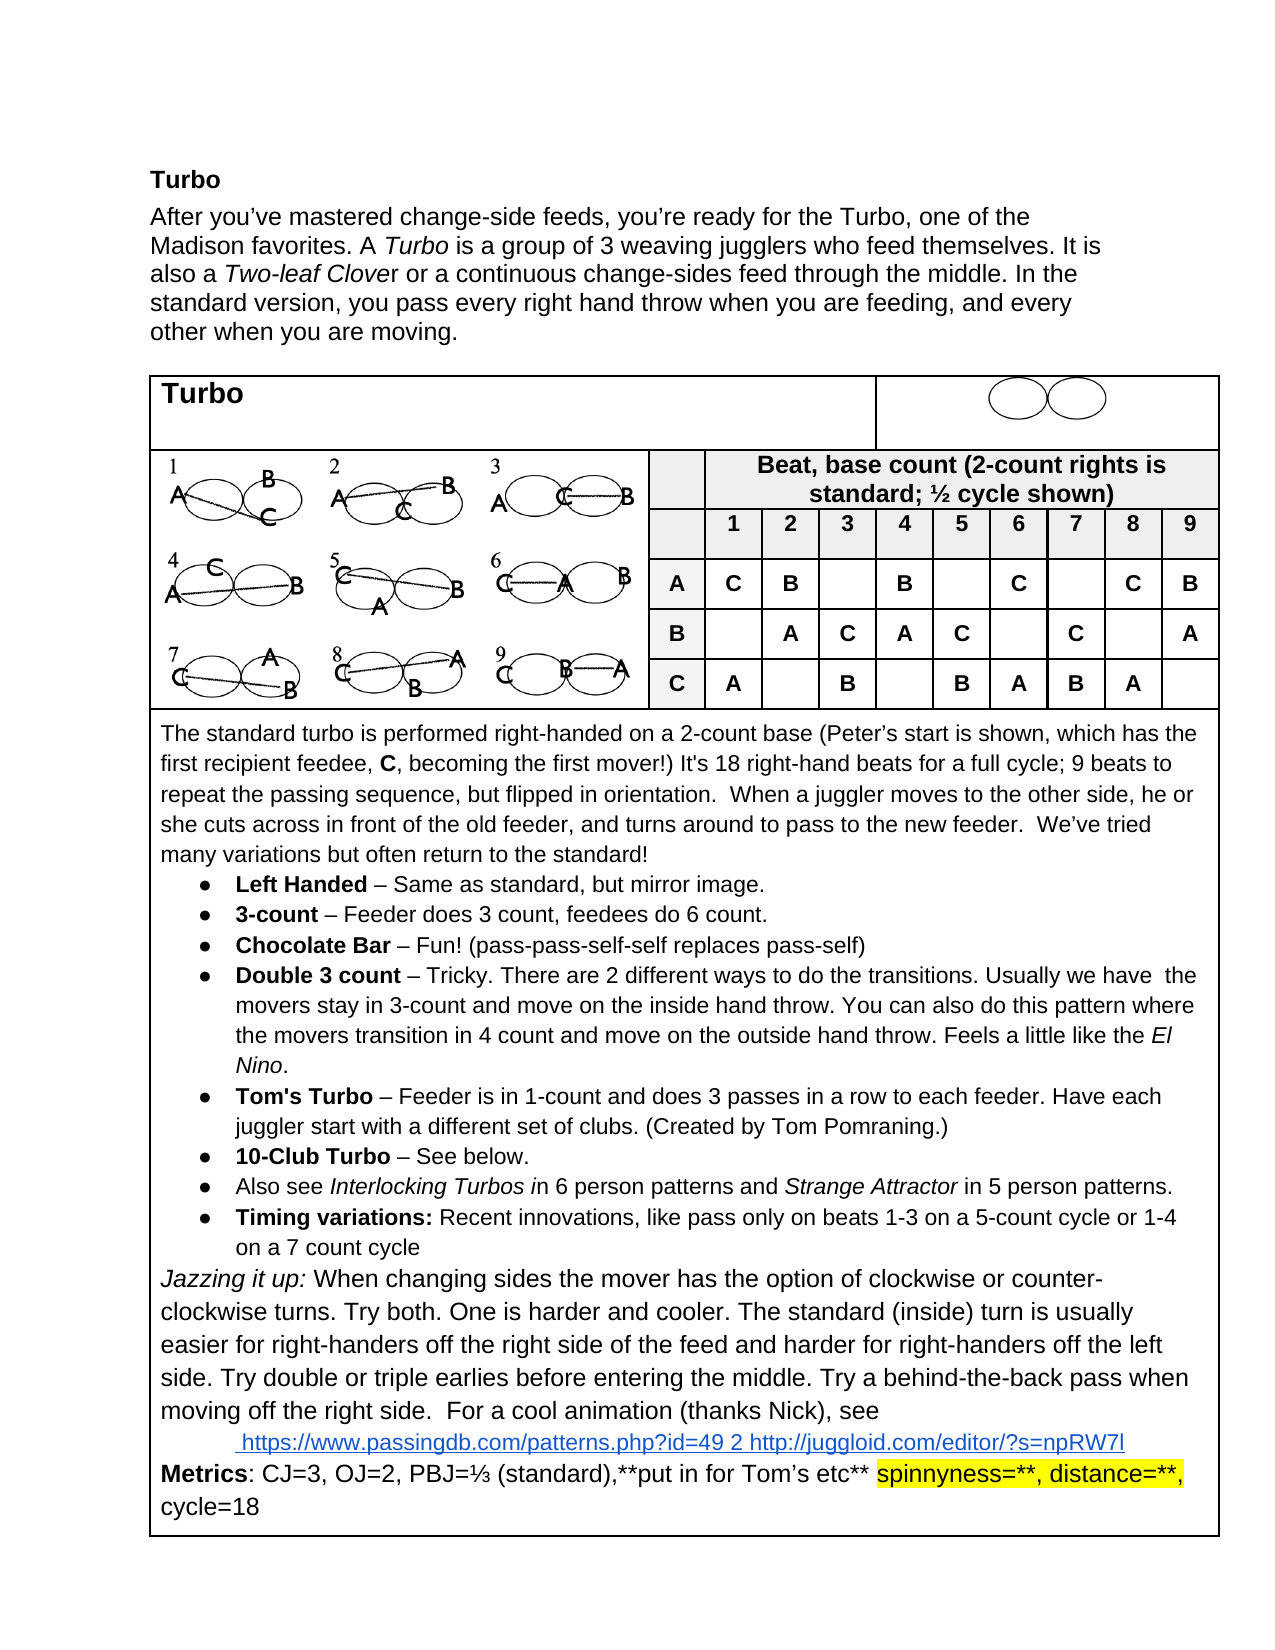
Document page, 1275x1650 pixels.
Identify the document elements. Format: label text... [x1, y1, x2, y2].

table_cell A [877, 610, 932, 658]
table_cell 3 [820, 510, 875, 558]
table_cell 1 [706, 510, 761, 558]
table_cell [151, 451, 648, 708]
table_cell C [706, 560, 761, 608]
table_cell B [650, 610, 704, 658]
table_cell A [1163, 610, 1218, 658]
table_header [877, 377, 1218, 448]
table_cell A [650, 560, 704, 608]
table_cell B [877, 560, 932, 608]
table_cell 5 [934, 510, 989, 558]
table_cell B [1049, 660, 1104, 708]
table_cell [1106, 610, 1161, 658]
subtitle Turbo [150, 165, 1125, 194]
table_cell [991, 610, 1046, 658]
table_cell [650, 451, 704, 508]
table_cell C [934, 610, 989, 658]
table_cell [706, 610, 761, 658]
picture [988, 376, 1107, 420]
picture [161, 450, 638, 707]
table_cell Beat, base count (2-count rights is standard; ½ cycle shown) [706, 451, 1218, 508]
table_cell B [820, 660, 875, 708]
table_cell The standard turbo is performed right-handed on a 2-count base (Peter’s start is shown, which has the first recipient feedee, C, becoming the first mover!) It's 18 right-hand beats for a full cycle; 9 beats to repeat the passing sequence, but flipped in orientation. When a juggler moves to the other side, he or she cuts across in front of the old feeder, and turns around to pass to the new feeder. We’ve tried many variations but often return to the standard! Left Handed – Same as standard, but mirror image. 3-count – Feeder does 3 count, feedees do 6 count. Chocolate Bar – Fun! (pass-pass-self-self replaces pass-self) Double 3 count – Tricky. There are 2 different ways to do the transitions. Usually we have the movers stay in 3-count and move on the inside hand throw. You can also do this pattern where the movers transition in 4 count and move on the outside hand throw. Feels a little like the El Nino. Tom's Turbo – Feeder is in 1-count and does 3 passes in a row to each feeder. Have each juggler start with a different set of clubs. (Created by Tom Pomraning.) 10-Club Turbo – See below. Also see Interlocking Turbos in 6 person patterns and Strange Attractor in 5 person patterns. Timing variations: Recent innovations, like pass only on beats 1-3 on a 5-count cycle or 1-4 on a 7 count cycle Jazzing it up: When changing sides the mover has the option of clockwise or counter-clockwise turns. Try both. One is harder and cooler. The standard (inside) turn is usually easier for right-handers off the right side of the feed and harder for right-handers off the left side. Try double or triple earlies before entering the middle. Try a behind-the-back pass when moving off the right side. For a cool animation (thanks Nick), see https://www.passingdb.com/patterns.php?id=49 2 http://juggloid.com/editor/?s=npRW7l Metrics: CJ=3, OJ=2, PBJ=⅓ (standard),**put in for Tom’s etc** spinnyness=**, distance=**, cycle=18 [151, 710, 1218, 1535]
table_cell 9 [1163, 510, 1218, 558]
table_cell [820, 560, 875, 608]
table_cell B [934, 660, 989, 708]
table_cell B [1163, 560, 1218, 608]
table_cell [763, 660, 818, 708]
table_cell [1163, 660, 1218, 708]
table_cell A [706, 660, 761, 708]
table_cell [650, 510, 704, 558]
text After you’ve mastered change-side feeds, you’re ready for the Turbo, one of the Madison favorites. A Turbo is a group of 3 weaving jugglers who feed themselves. It is also a Two-leaf Clover or a continuous change-sides feed through the middle. In the standard version, you pass every right hand throw when you are feeding, and every other when you are moving. [150, 202, 1125, 346]
table_cell C [991, 560, 1046, 608]
table_cell 2 [763, 510, 818, 558]
table_cell [1049, 560, 1104, 608]
table_cell C [1049, 610, 1104, 658]
table_cell C [650, 660, 704, 708]
table_cell 7 [1049, 510, 1104, 558]
table_cell C [820, 610, 875, 658]
table_cell C [1106, 560, 1161, 608]
table_cell 6 [991, 510, 1046, 558]
table_cell B [763, 560, 818, 608]
table_cell 8 [1106, 510, 1161, 558]
table_cell A [991, 660, 1046, 708]
table_cell A [1106, 660, 1161, 708]
table_cell [877, 660, 932, 708]
table_cell A [763, 610, 818, 658]
table_header Turbo [151, 377, 875, 448]
table_cell [934, 560, 989, 608]
table_cell 4 [877, 510, 932, 558]
